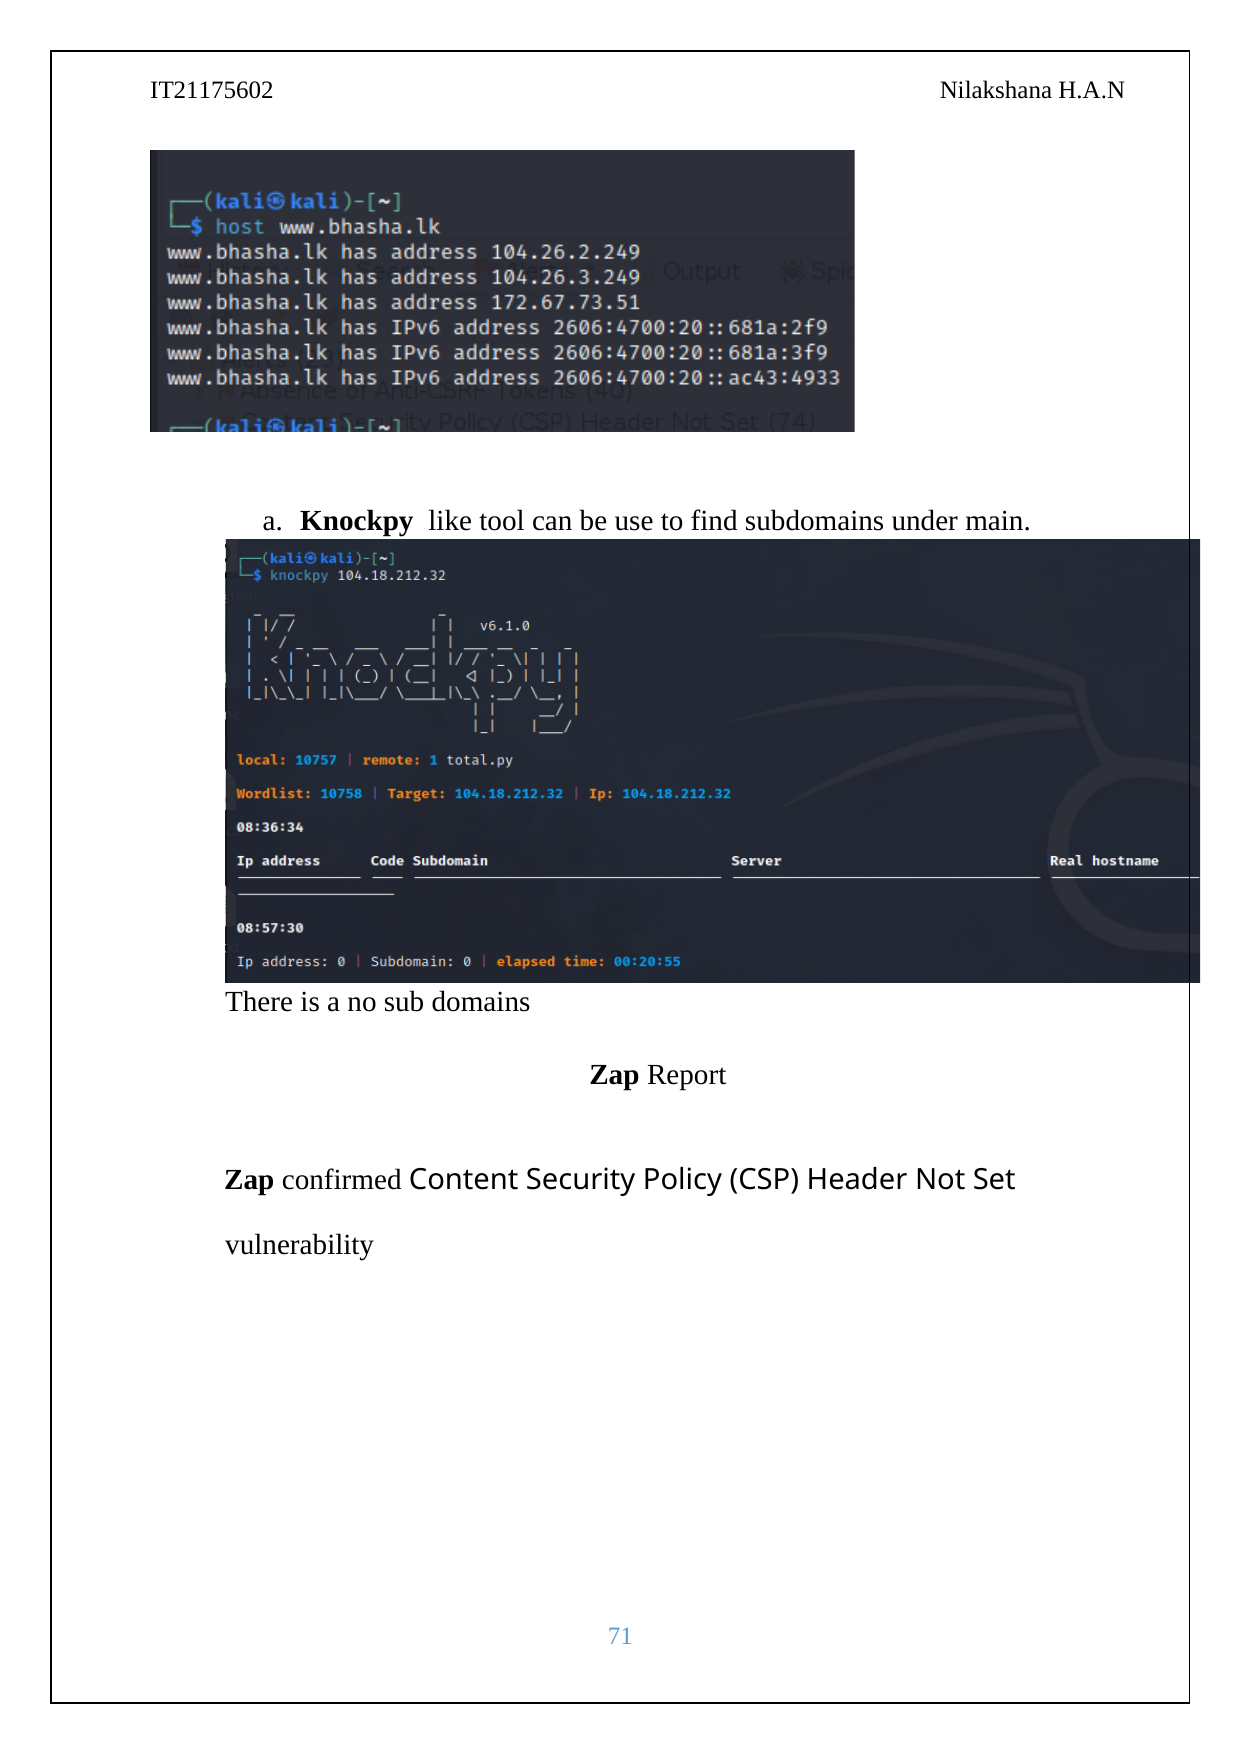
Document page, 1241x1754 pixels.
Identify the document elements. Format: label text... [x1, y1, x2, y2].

list vulnerability [225, 1227, 1090, 1261]
picture [150, 150, 855, 432]
picture [225, 539, 1189, 983]
list Zap Report [225, 1057, 1090, 1090]
list Knockpy like tool can be use to find subdomains under main. [262, 503, 1090, 537]
list There is a no sub domains [225, 984, 1090, 1018]
picture [1190, 539, 1200, 983]
text Zap confirmed Content Security Policy (CSP) Header Not Set [150, 1158, 1090, 1198]
